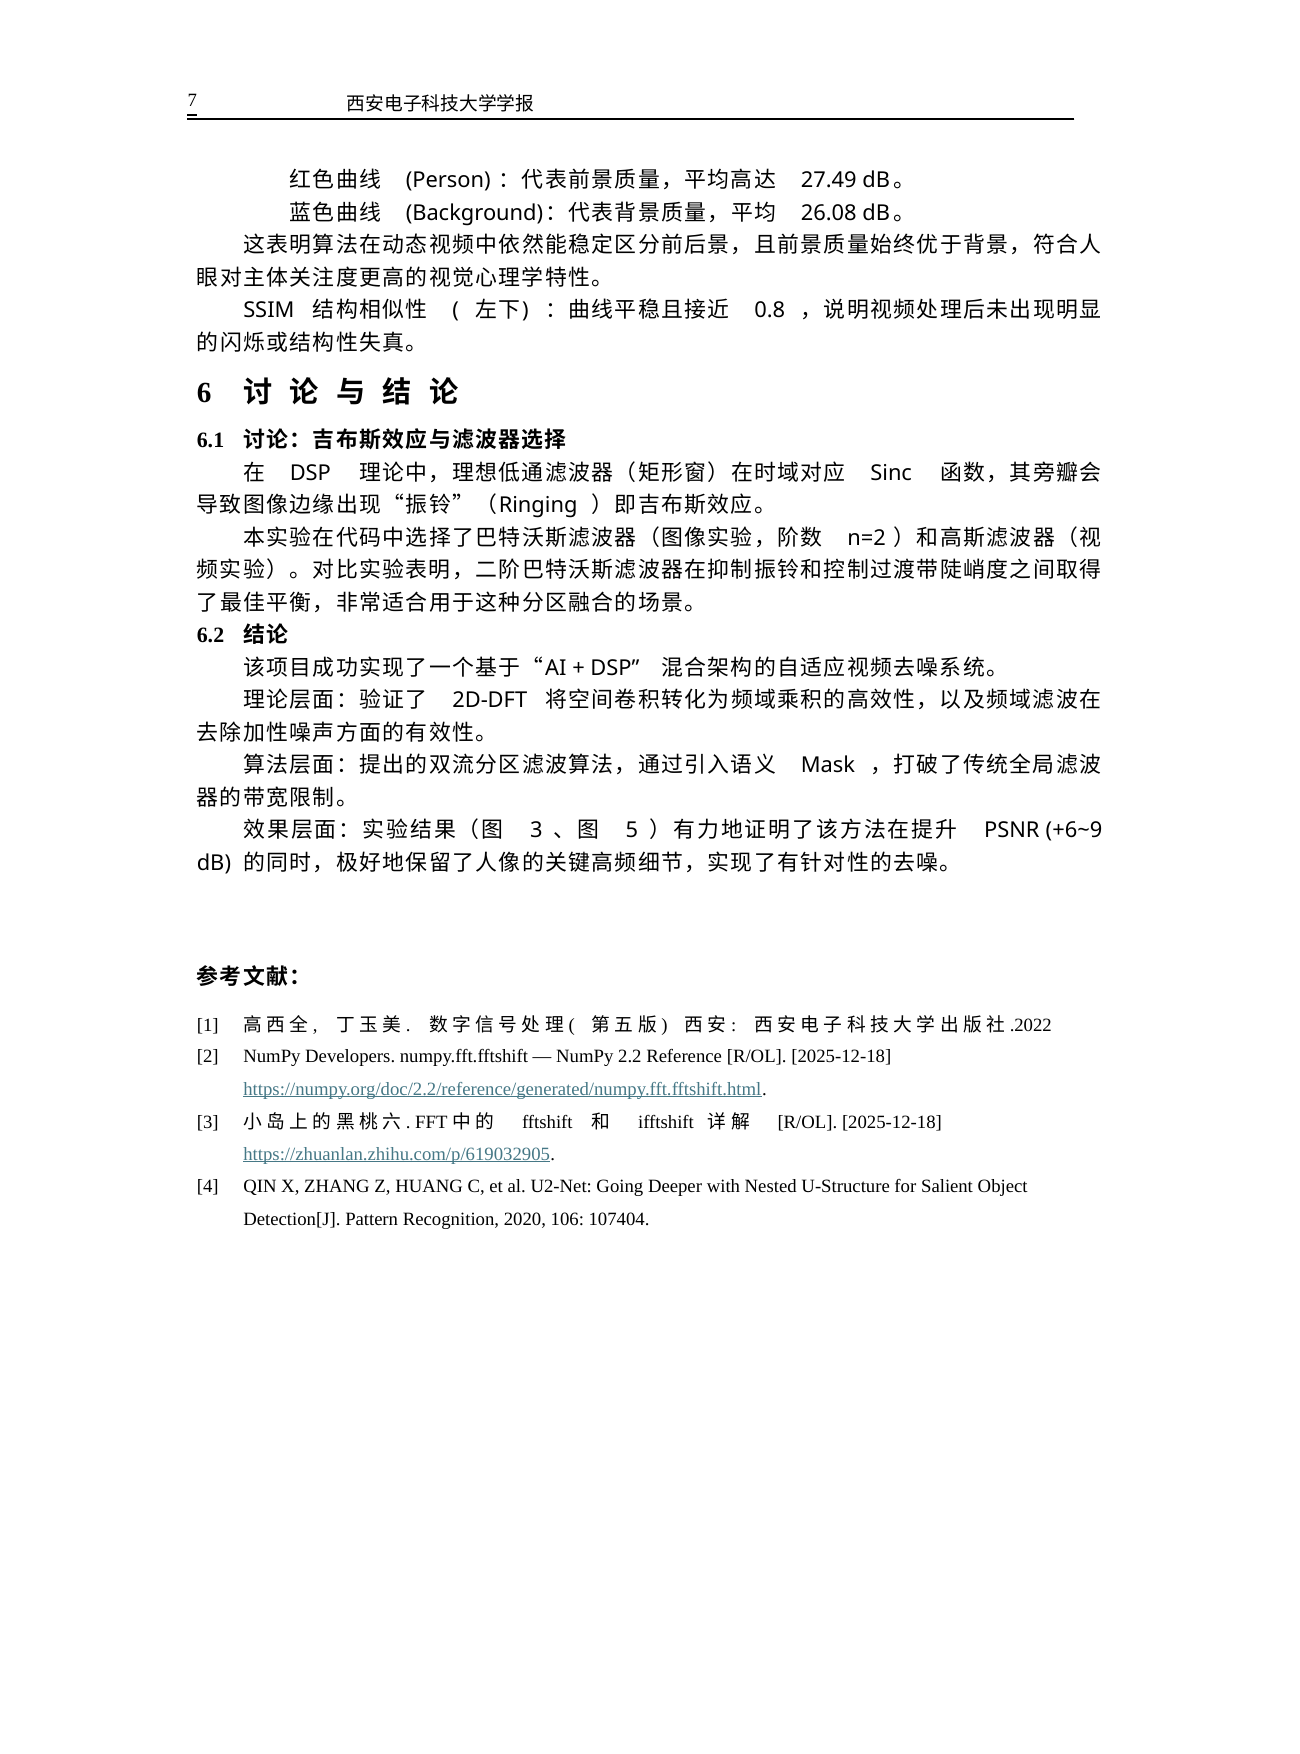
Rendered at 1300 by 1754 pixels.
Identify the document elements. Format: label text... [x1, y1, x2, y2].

text 红色曲线 (Person)：代表前景质量，平均高达 27.49 dB。 [237, 162, 1102, 194]
text SSIM结构相似性 (左下)：曲线平稳且接近 0.8，说明视频处理后未出现明显的闪烁或结构性失真。 [197, 292, 1102, 357]
list NumPy Developers. numpy.fft.fftshift — NumPy 2.2 Reference [R/OL]. [2025-12-18] https://numpy.org/doc/2.2/reference/generated/numpy.fft.fftshift.html. [197, 1039, 1102, 1104]
list 高西全,丁玉美.数字信号处理(第五版)西安:西安电子科技大学出版社.2022 [197, 1007, 1102, 1039]
list 讨论：吉布斯效应与滤波器选择 [197, 422, 1102, 454]
text 在 DSP 理论中，理想低通滤波器（矩形窗）在时域对应 Sinc 函数，其旁瓣会导致图像边缘出现“振铃”（Ringing）即吉布斯效应。 [197, 454, 1102, 519]
text 本实验在代码中选择了巴特沃斯滤波器（图像实验，阶数 n=2）和高斯滤波器（视频实验）。对比实验表明，二阶巴特沃斯滤波器在抑制振铃和控制过渡带陡峭度之间取得了最佳平衡，非常适合用于这种分区融合的场景。 [197, 519, 1102, 617]
list 结论 [197, 617, 1102, 649]
text 蓝色曲线 (Background)：代表背景质量，平均 26.08 dB。 [237, 194, 1102, 227]
text 参考文献： [197, 958, 1102, 991]
text 该项目成功实现了一个基于“AI + DSP”混合架构的自适应视频去噪系统。 [197, 649, 1102, 682]
list 讨论与结论 [197, 357, 1102, 422]
text 效果层面：实验结果（图 3、图 5）有力地证明了该方法在提升 PSNR (+6~9 dB) 的同时，极好地保留了人像的关键高频细节，实现了有针对性的去噪。 [197, 812, 1102, 877]
list QIN X, ZHANG Z, HUANG C, et al. U2-Net: Going Deeper with Nested U-Structure for Salient Object Detection[J]. Pattern Recognition, 2020, 106: 107404. [197, 1169, 1102, 1234]
text 算法层面：提出的双流分区滤波算法，通过引入语义 Mask，打破了传统全局滤波器的带宽限制。 [197, 747, 1102, 812]
text 理论层面：验证了 2D-DFT 将空间卷积转化为频域乘积的高效性，以及频域滤波在去除加性噪声方面的有效性。 [197, 682, 1102, 747]
list 小岛上的黑桃六. FFT 中的 fftshift 和 ifftshift 详解 [R/OL]. [2025-12-18] https://zhuanlan.zhihu.com/p/619032905. [197, 1104, 1102, 1169]
text 这表明算法在动态视频中依然能稳定区分前后景，且前景质量始终优于背景，符合人眼对主体关注度更高的视觉心理学特性。 [197, 227, 1102, 292]
